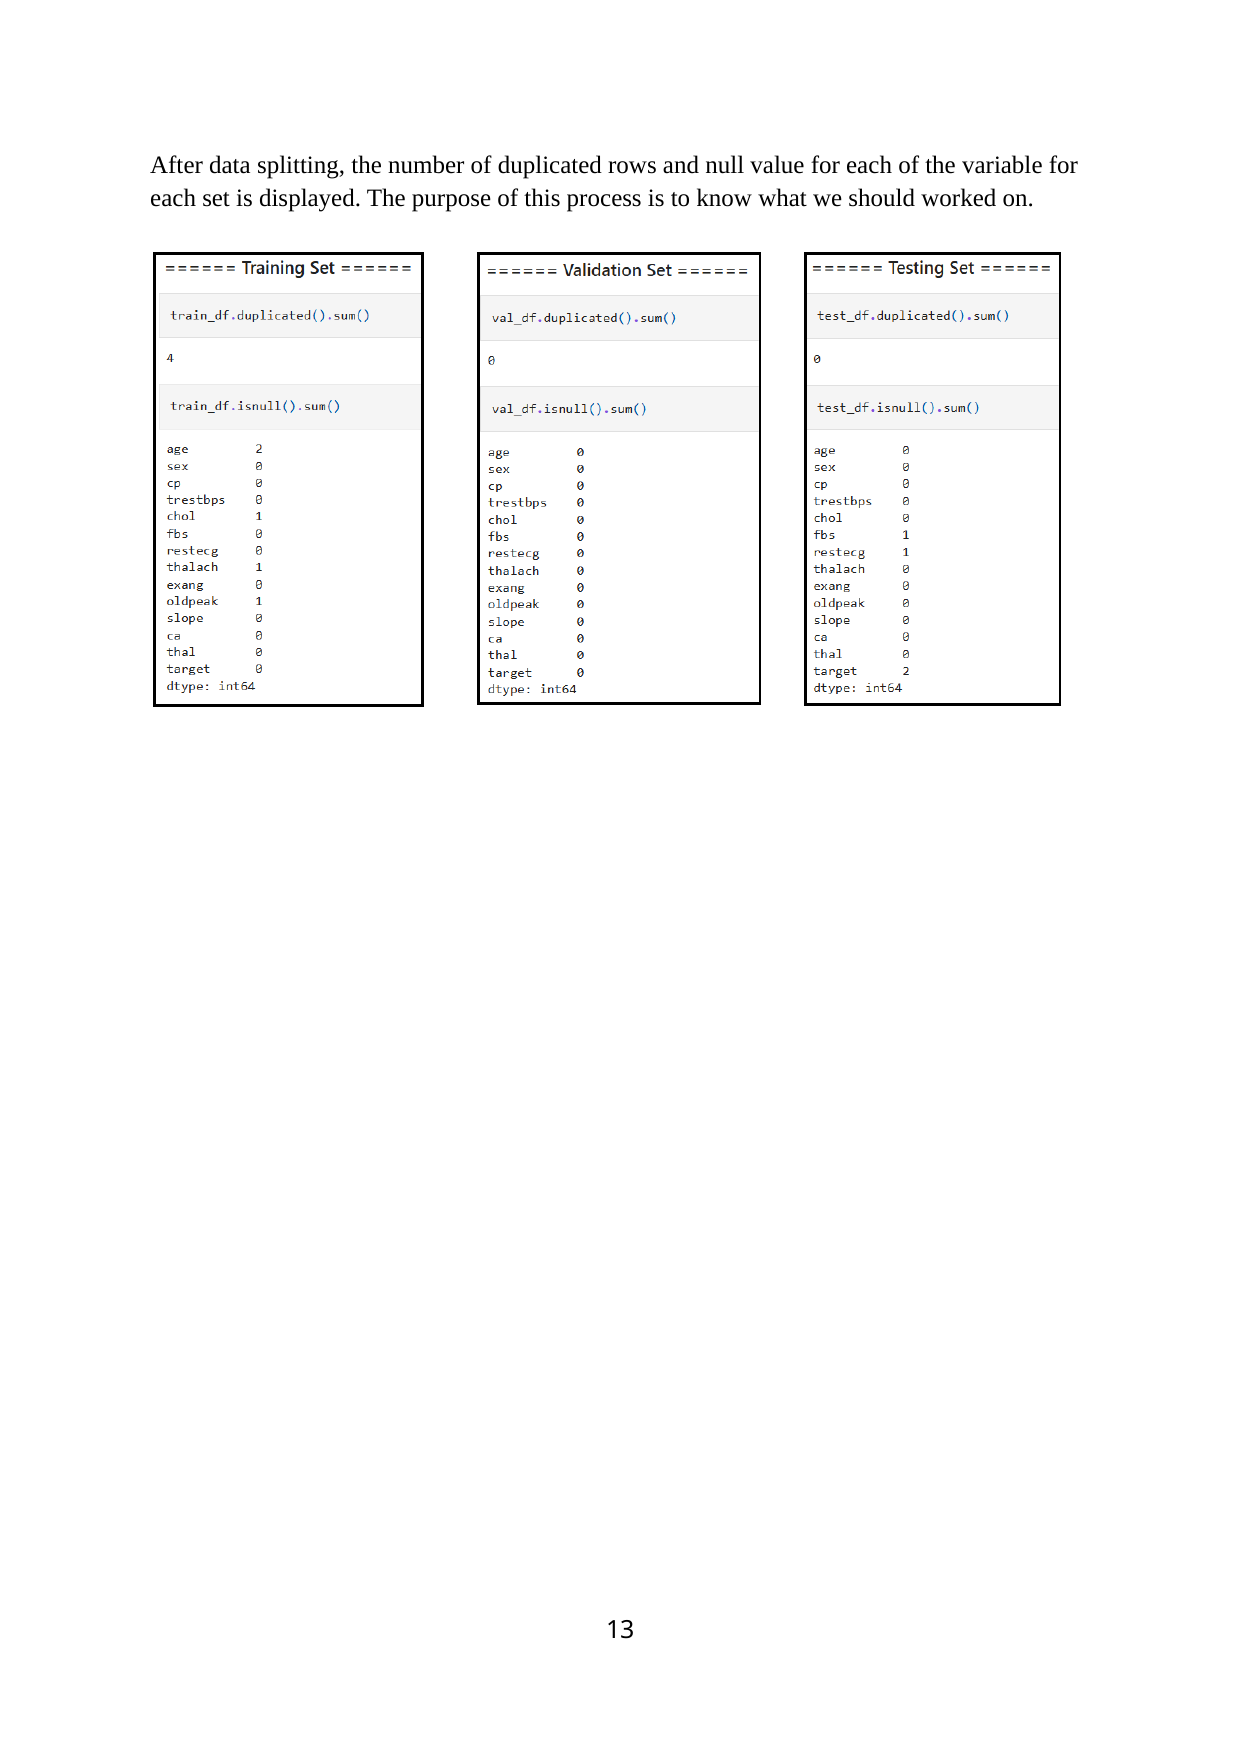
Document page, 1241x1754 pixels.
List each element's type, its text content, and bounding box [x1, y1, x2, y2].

picture [480, 255, 759, 702]
text After data splitting, the number of duplicated rows and null value for each of the variable for each set is displayed. The purpose of this process is to know what we should worked on. [150, 150, 1090, 212]
picture [807, 255, 1059, 703]
picture [156, 255, 421, 704]
